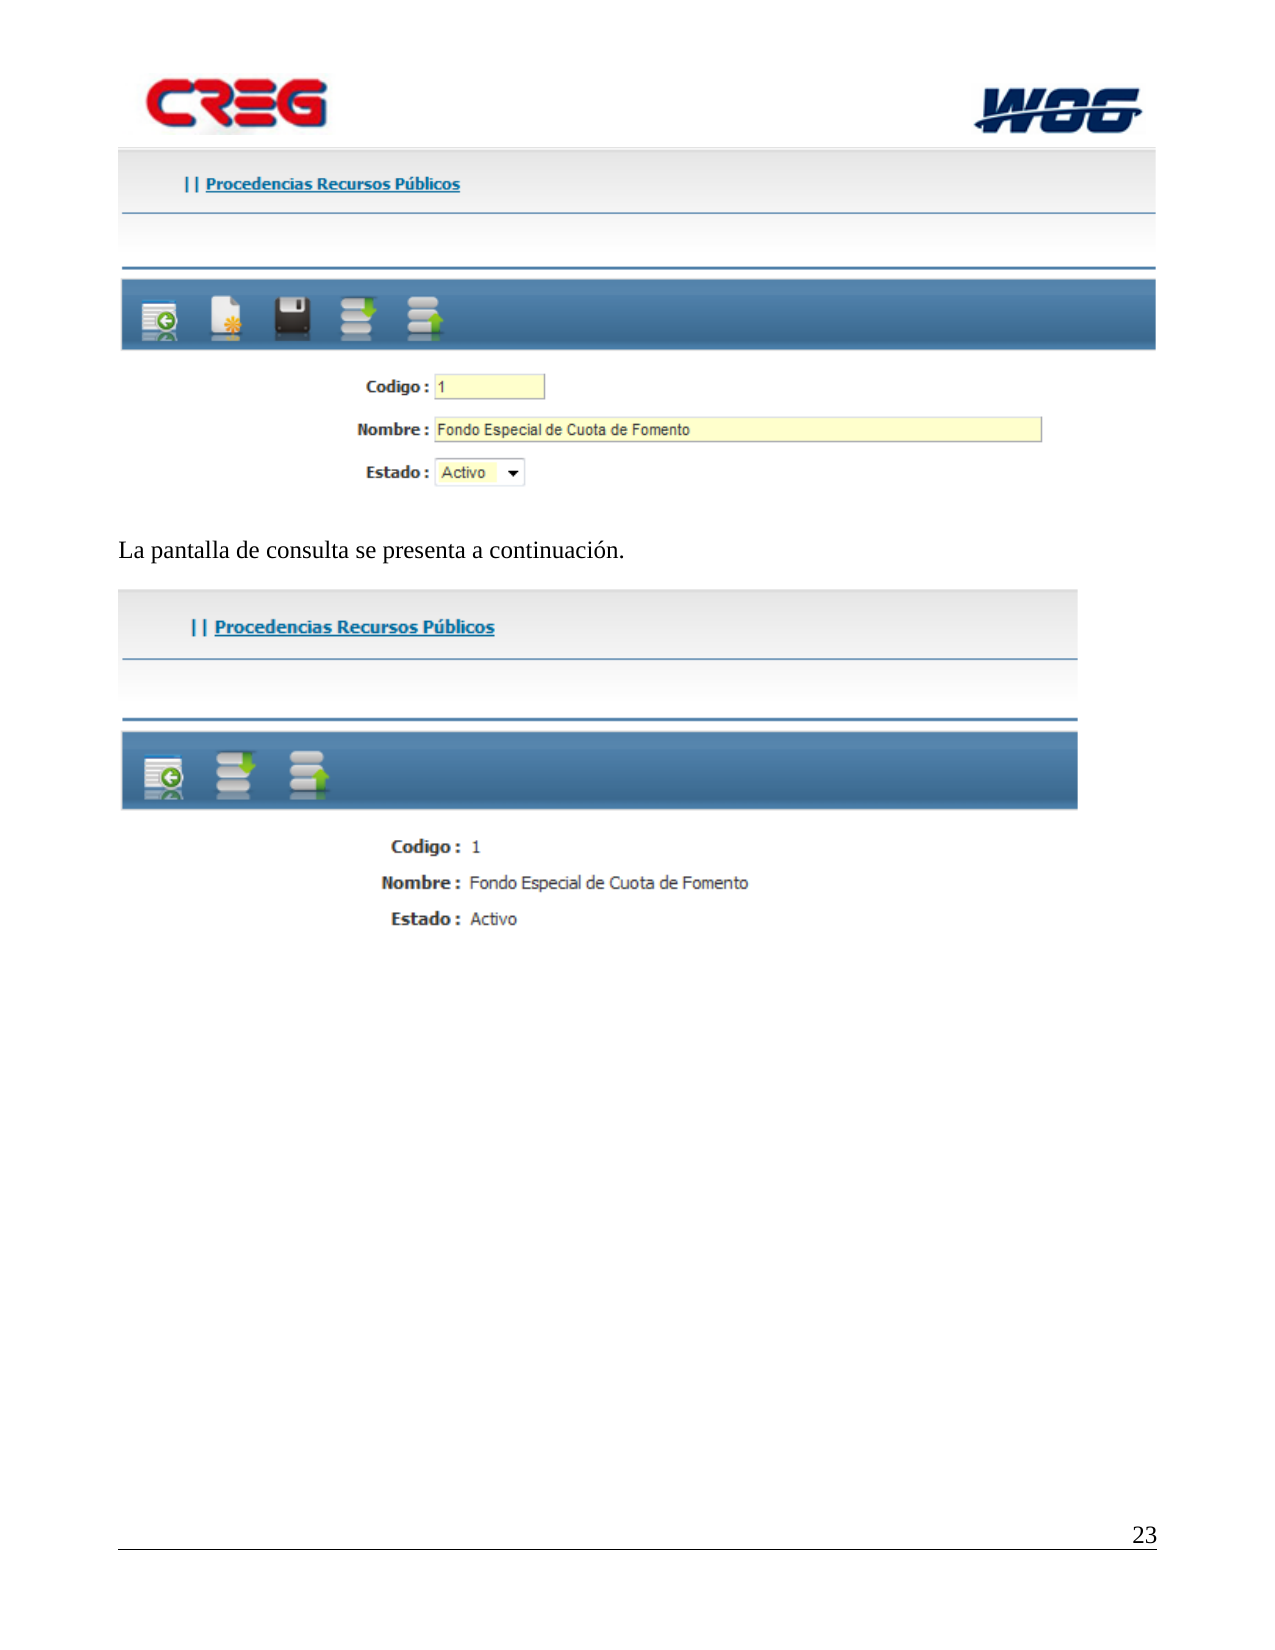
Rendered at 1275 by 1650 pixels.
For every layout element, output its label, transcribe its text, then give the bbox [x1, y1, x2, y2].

picture [118, 589, 1078, 952]
text La pantalla de consulta se presenta a continuación. [118, 535, 1157, 564]
picture [971, 83, 1147, 135]
picture [118, 147, 1156, 510]
picture [118, 73, 353, 135]
